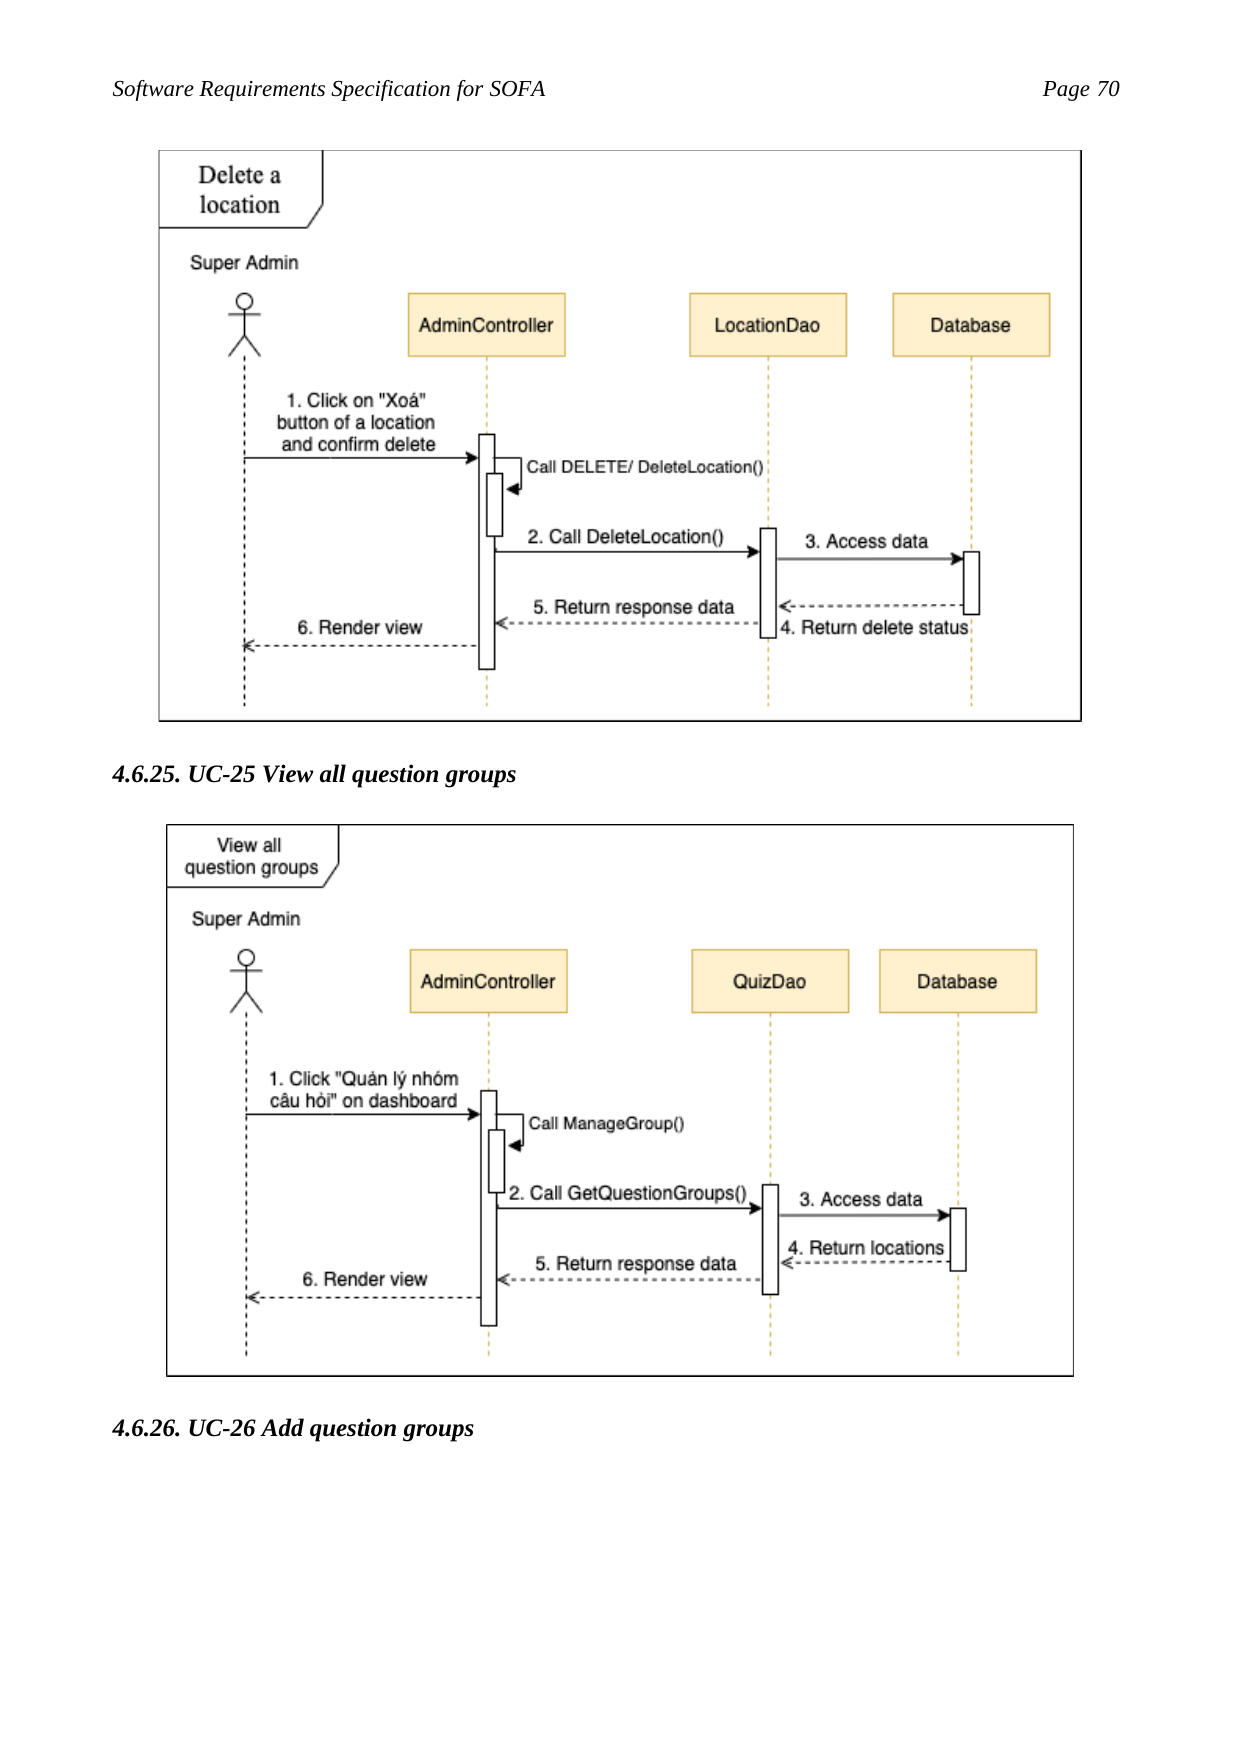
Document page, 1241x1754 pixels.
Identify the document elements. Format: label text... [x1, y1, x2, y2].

picture [166, 824, 1074, 1377]
text 4.6.25. UC-25 View all question groups [112, 759, 1128, 787]
text 4.6.26. UC-26 Add question groups [112, 1413, 1128, 1442]
picture [158, 150, 1082, 722]
